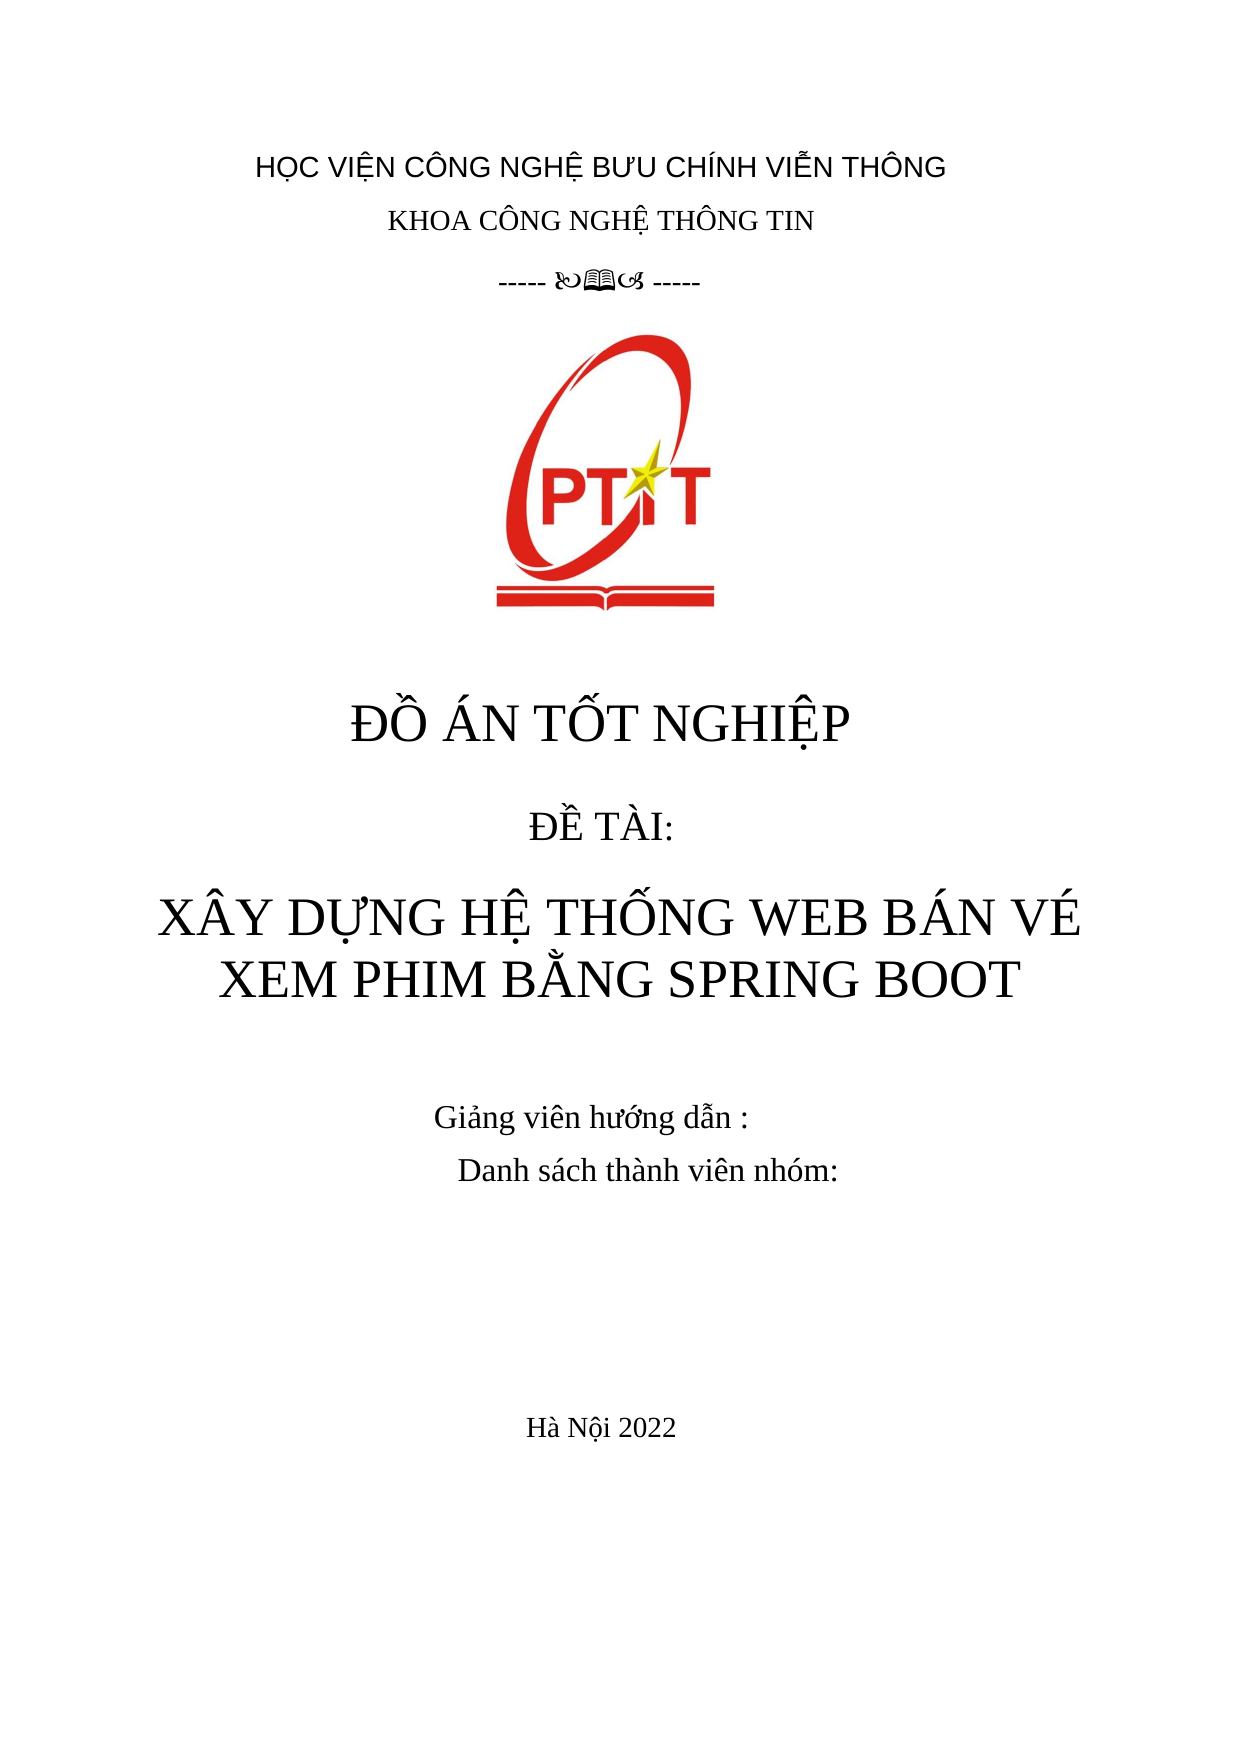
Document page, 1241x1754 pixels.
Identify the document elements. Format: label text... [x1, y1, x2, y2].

text KHOA CÔNG NGHỆ THÔNG TIN [150, 203, 1052, 236]
picture [493, 331, 716, 611]
text Danh sách thành viên nhóm: [150, 1151, 1090, 1189]
text ĐỒ ÁN TỐT NGHIỆP [150, 691, 1052, 753]
text Hà Nội 2022 [150, 1411, 1052, 1444]
text ----- 🙠🕮🙢 ----- [150, 260, 983, 300]
text Giảng viên hướng dẫn : [150, 1097, 1033, 1135]
text HỌC VIỆN CÔNG NGHỆ BƯU CHÍNH VIỄN THÔNG [150, 150, 1052, 183]
text XÂY DỰNG HỆ THỐNG WEB BÁN VÉ XEM PHIM BẰNG SPRING BOOT [150, 885, 1090, 1009]
text ĐỀ TÀI: [150, 802, 1052, 850]
